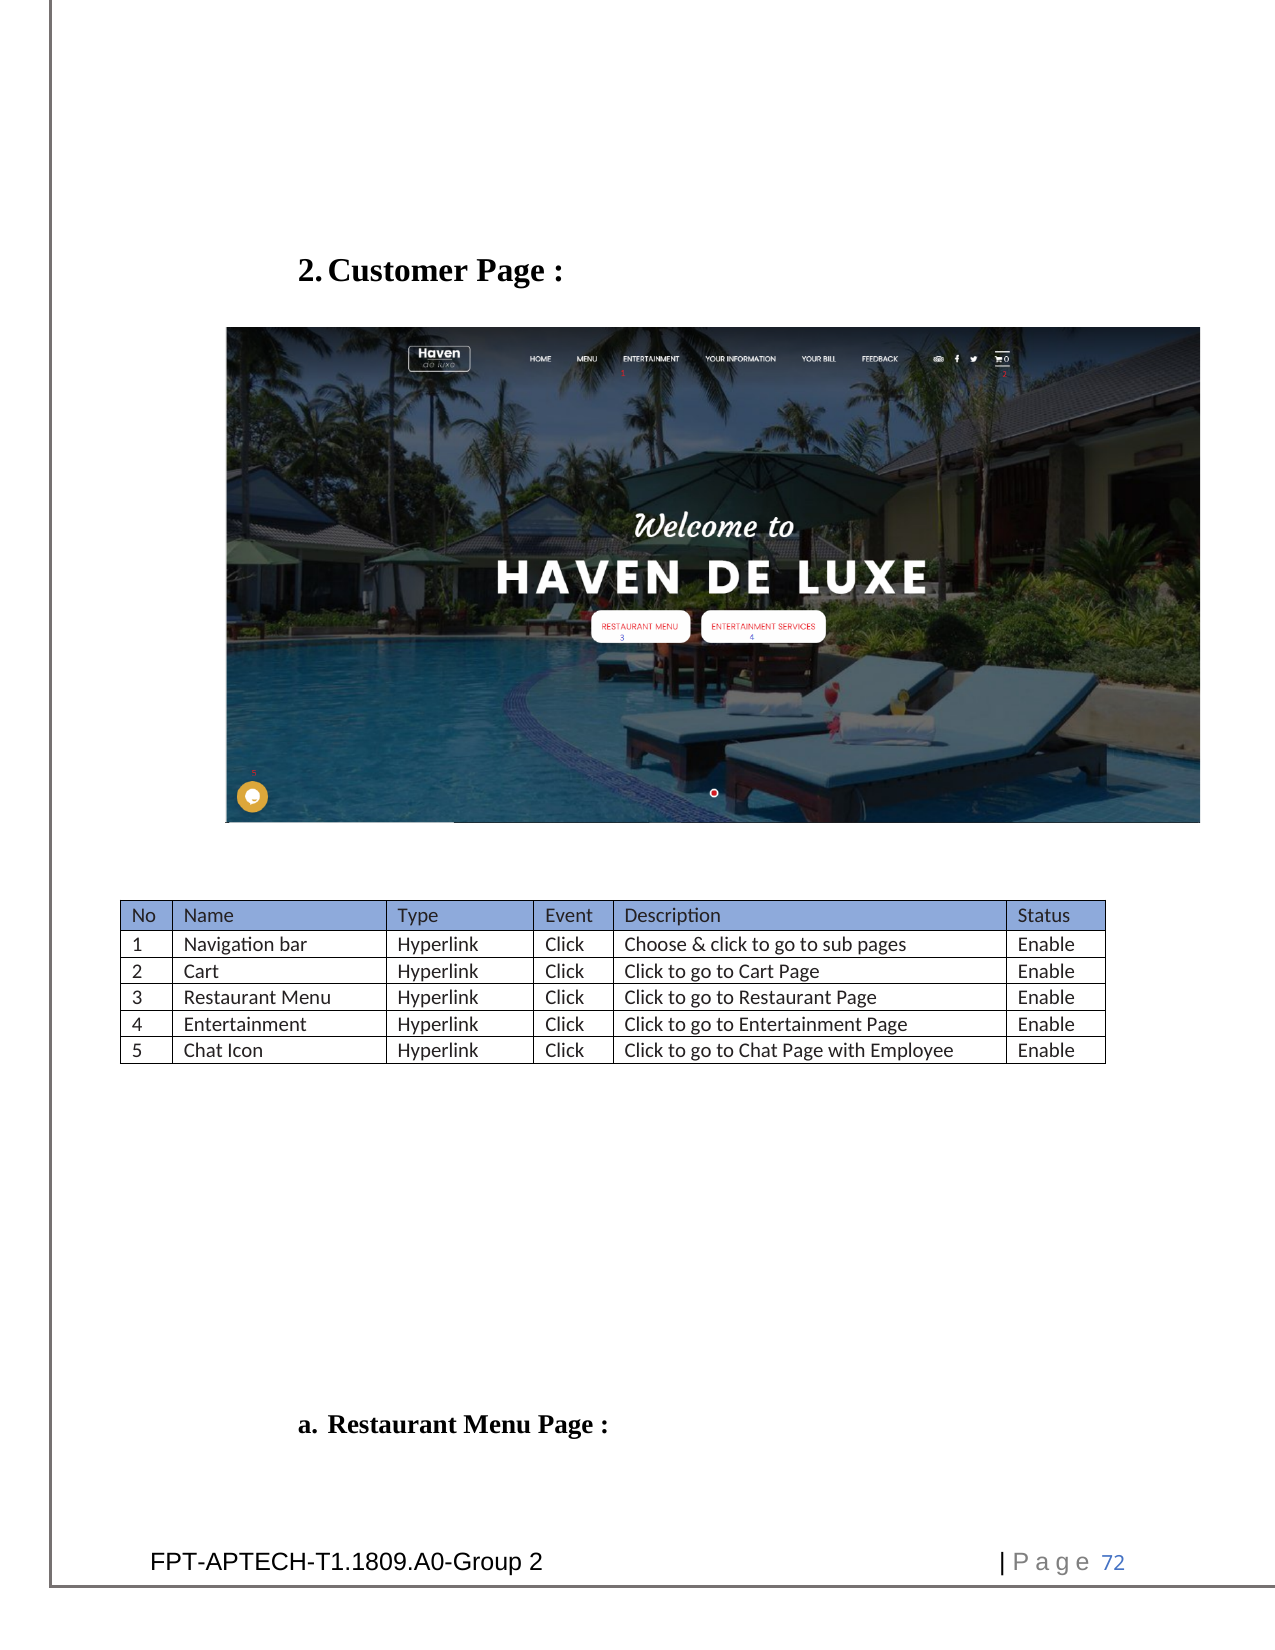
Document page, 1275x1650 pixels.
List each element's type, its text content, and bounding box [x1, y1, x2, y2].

picture [225, 327, 1200, 823]
list Customer Page : [298, 251, 1125, 289]
table_cell Click to go to Entertainment Page [614, 1011, 1006, 1036]
table_cell Click to go to Cart Page [614, 958, 1006, 983]
table_cell Click [534, 958, 613, 983]
table_header Status [1007, 901, 1105, 930]
table_cell 1 [121, 931, 172, 957]
table_cell 5 [121, 1037, 172, 1063]
table_cell Chat Icon [173, 1037, 386, 1063]
table_cell Enable [1007, 984, 1105, 1010]
table_cell Click [534, 984, 613, 1010]
table_cell Hyperlink [387, 1011, 533, 1036]
table_header No [121, 901, 172, 930]
table_cell Enable [1007, 1011, 1105, 1036]
table_header Name [173, 901, 386, 930]
list Restaurant Menu Page : [298, 1409, 1125, 1440]
table_cell Click [534, 1037, 613, 1063]
table_cell Hyperlink [387, 1037, 533, 1063]
table_cell Hyperlink [387, 931, 533, 957]
table_cell Click to go to Chat Page with Employee [614, 1037, 1006, 1063]
table_header Event [534, 901, 613, 930]
table_cell Choose & click to go to sub pages [614, 931, 1006, 957]
table_header Description [614, 901, 1006, 930]
table_cell 3 [121, 984, 172, 1010]
table_cell Navigation bar [173, 931, 386, 957]
table_cell Click to go to Restaurant Page [614, 984, 1006, 1010]
table_cell Enable [1007, 931, 1105, 957]
table_cell 4 [121, 1011, 172, 1036]
table_cell Restaurant Menu [173, 984, 386, 1010]
table_cell 2 [121, 958, 172, 983]
table_cell Hyperlink [387, 984, 533, 1010]
table_cell Enable [1007, 1037, 1105, 1063]
table_cell Entertainment [173, 1011, 386, 1036]
table_cell Hyperlink [387, 958, 533, 983]
table_header Type [387, 901, 533, 930]
table_cell Click [534, 931, 613, 957]
table_cell Cart [173, 958, 386, 983]
table_cell Click [534, 1011, 613, 1036]
table_cell Enable [1007, 958, 1105, 983]
